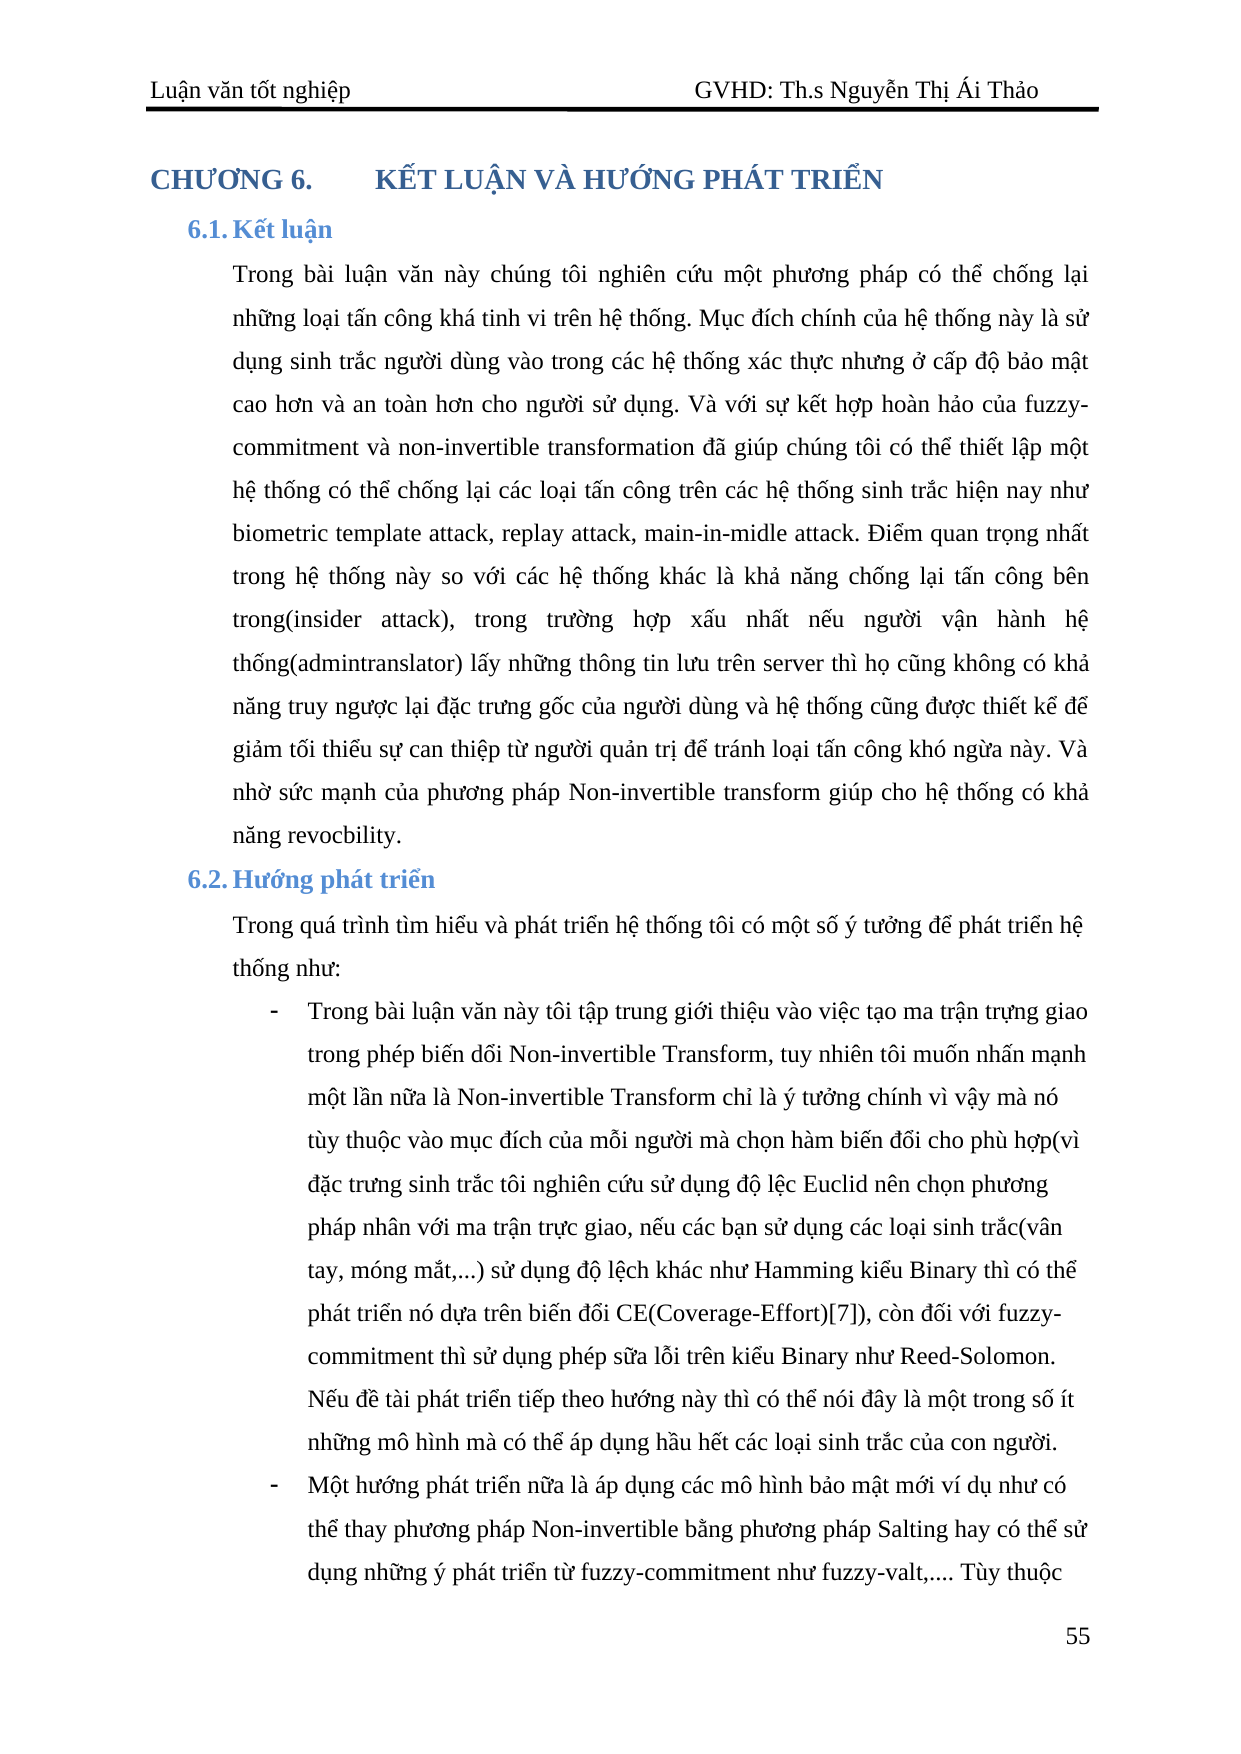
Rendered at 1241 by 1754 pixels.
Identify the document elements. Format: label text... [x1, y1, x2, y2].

list Trong quá trình tìm hiểu và phát triển hệ thống tôi có một số ý tưởng để phát triển hệ thống như: [232, 910, 1090, 982]
list Trong bài luận văn này tôi tập trung giới thiệu vào việc tạo ma trận trựng giao trong phép biến dổi Non-invertible Transform, tuy nhiên tôi muốn nhấn mạnh một lần nữa là Non-invertible Transform chỉ là ý tưởng chính vì vậy mà nó tùy thuộc vào mục đích của mỗi người mà chọn hàm biến đổi cho phù hợp(vì đặc trưng sinh trắc tôi nghiên cứu sử dụng độ lệc Euclid nên chọn phương pháp nhân với ma trận trực giao, nếu các bạn sử dụng các loại sinh trắc(vân tay, móng mắt,...) sử dụng độ lệch khác như Hamming kiểu Binary thì có thể phát triển nó dựa trên biến đổi CE(Coverage-Effort)[7]), còn đối với fuzzy-commitment thì sử dụng phép sữa lỗi trên kiểu Binary như Reed-Solomon. Nếu đề tài phát triển tiếp theo hướng này thì có thể nói đây là một trong số ít những mô hình mà có thể áp dụng hầu hết các loại sinh trắc của con người. [270, 996, 1090, 1456]
list Hướng phát triển [187, 863, 1090, 894]
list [270, 1471, 1090, 1586]
list Kết luận [187, 213, 1090, 244]
list Trong bài luận văn này chúng tôi nghiên cứu một phương pháp có thể chống lại những loại tấn công khá tinh vi trên hệ thống. Mục đích chính của hệ thống này là sử dụng sinh trắc người dùng vào trong các hệ thống xác thực nhưng ở cấp độ bảo mật cao hơn và an toàn hơn cho người sử dụng. Và với sự kết hợp hoàn hảo của fuzzy-commitment và non-invertible transformation đã giúp chúng tôi có thể thiết lập một hệ thống có thể chống lại các loại tấn công trên các hệ thống sinh trắc hiện nay như biometric template attack, replay attack, main-in-midle attack. Điểm quan trọng nhất trong hệ thống này so với các hệ thống khác là khả năng chống lại tấn công bên trong(insider attack), trong trường hợp xấu nhất nếu người vận hành hệ thống(admintranslator) lấy những thông tin lưu trên server thì họ cũng không có khả năng truy ngược lại đặc trưng gốc của người dùng và hệ thống cũng được thiết kể để giảm tối thiểu sự can thiệp từ người quản trị để tránh loại tấn công khó ngừa này. Và nhờ sức mạnh của phương pháp Non-invertible transform giúp cho hệ thống có khả năng revocbility. [232, 259, 1090, 849]
list KẾT LUẬN VÀ HƯỚNG PHÁT TRIỂN [150, 162, 1090, 196]
